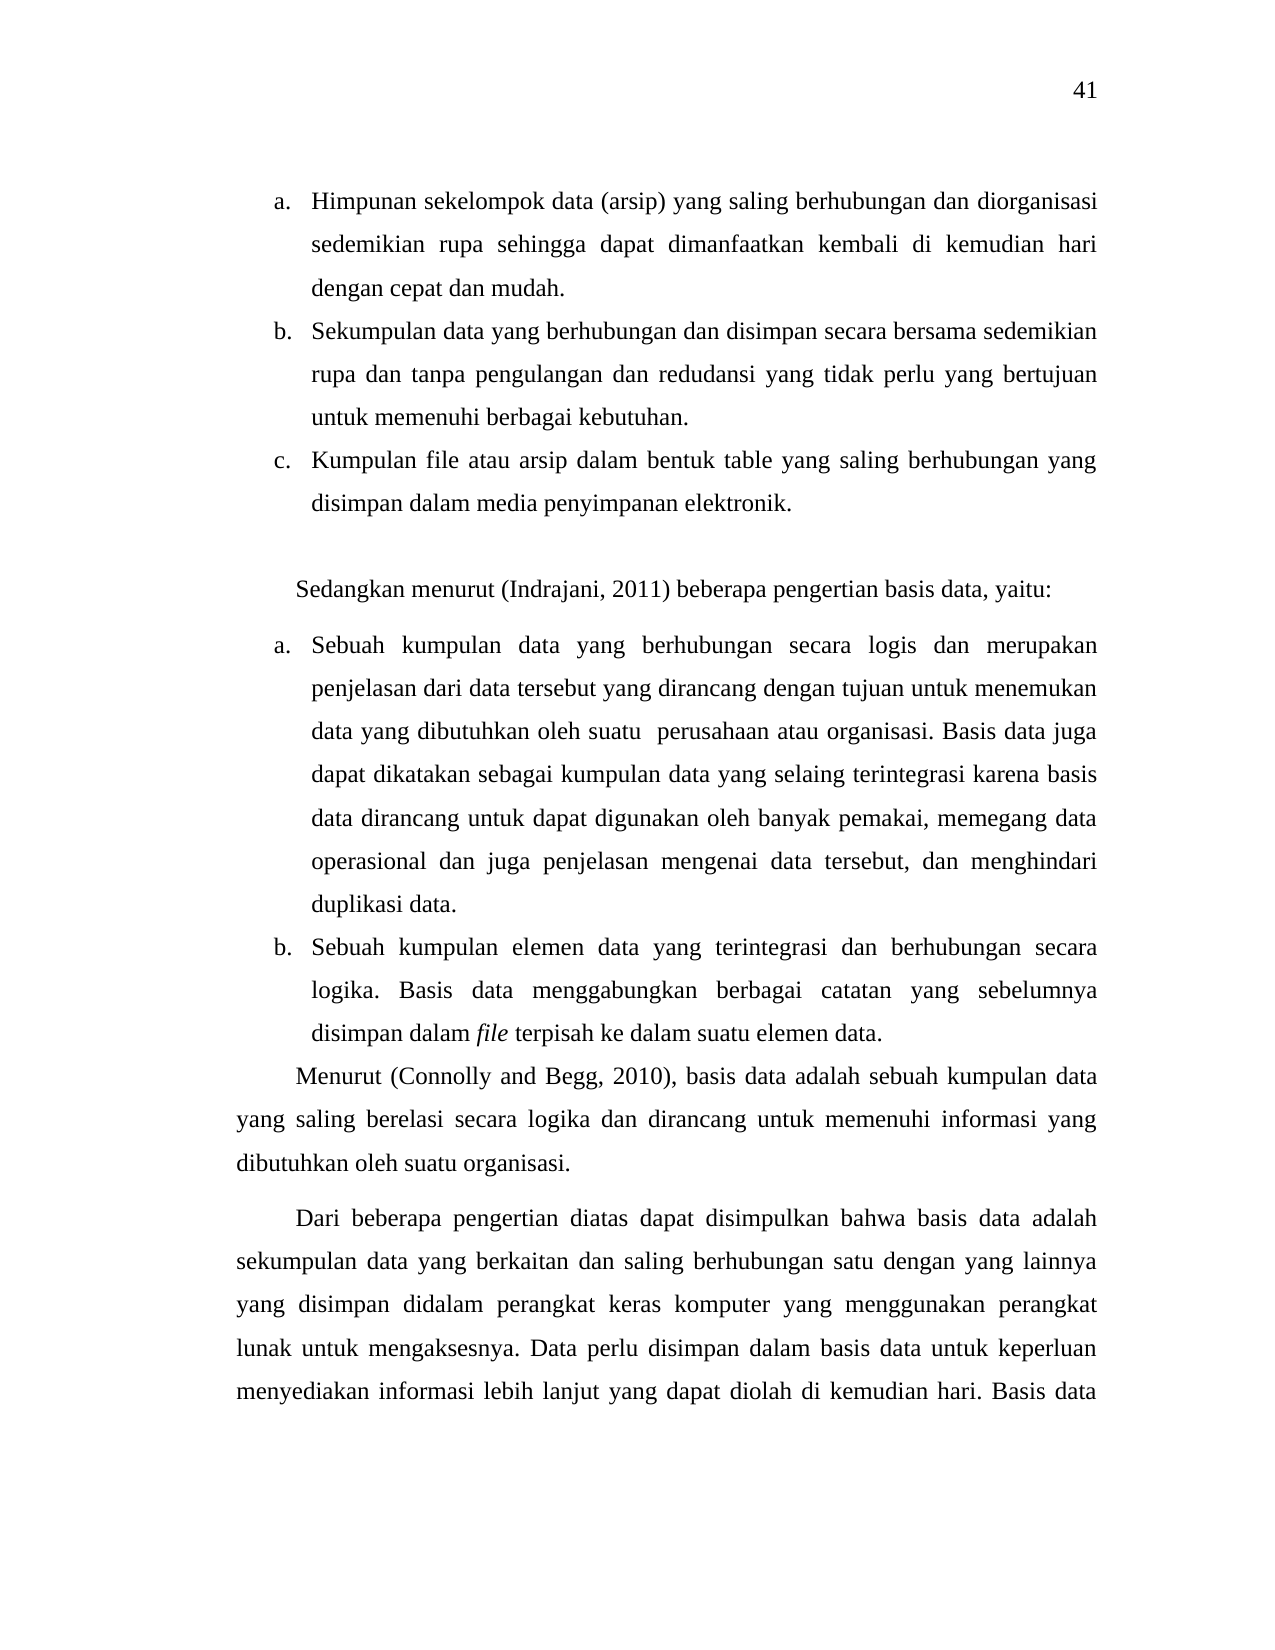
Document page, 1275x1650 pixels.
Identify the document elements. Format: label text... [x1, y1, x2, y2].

text Sedangkan menurut (Indrajani, 2011) beberapa pengertian basis data, yaitu: [236, 574, 1098, 603]
list Sebuah kumpulan data yang berhubungan secara logis dan merupakan penjelasan dari data tersebut yang dirancang dengan tujuan untuk menemukan data yang dibutuhkan oleh suatu perusahaan atau organisasi. Basis data juga dapat dikatakan sebagai kumpulan data yang selaing terintegrasi karena basis data dirancang untuk dapat digunakan oleh banyak pemakai, memegang data operasional dan juga penjelasan mengenai data tersebut, dan menghindari duplikasi data. [274, 630, 1098, 918]
list Himpunan sekelompok data (arsip) yang saling berhubungan dan diorganisasi sedemikian rupa sehingga dapat dimanfaatkan kembali di kemudian hari dengan cepat dan mudah. [274, 186, 1098, 301]
list Sekumpulan data yang berhubungan dan disimpan secara bersama sedemikian rupa dan tanpa pengulangan dan redudansi yang tidak perlu yang bertujuan untuk memenuhi berbagai kebutuhan. [274, 316, 1098, 431]
list Sebuah kumpulan elemen data yang terintegrasi dan berhubungan secara logika. Basis data menggabungkan berbagai catatan yang sebelumnya disimpan dalam file terpisah ke dalam suatu elemen data. [274, 932, 1098, 1047]
list Kumpulan file atau arsip dalam bentuk table yang saling berhubungan yang disimpan dalam media penyimpanan elektronik. [274, 445, 1098, 517]
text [236, 1203, 1098, 1404]
text Menurut (Connolly and Begg, 2010), basis data adalah sebuah kumpulan data yang saling berelasi secara logika dan dirancang untuk memenuhi informasi yang dibutuhkan oleh suatu organisasi. [236, 1061, 1098, 1176]
